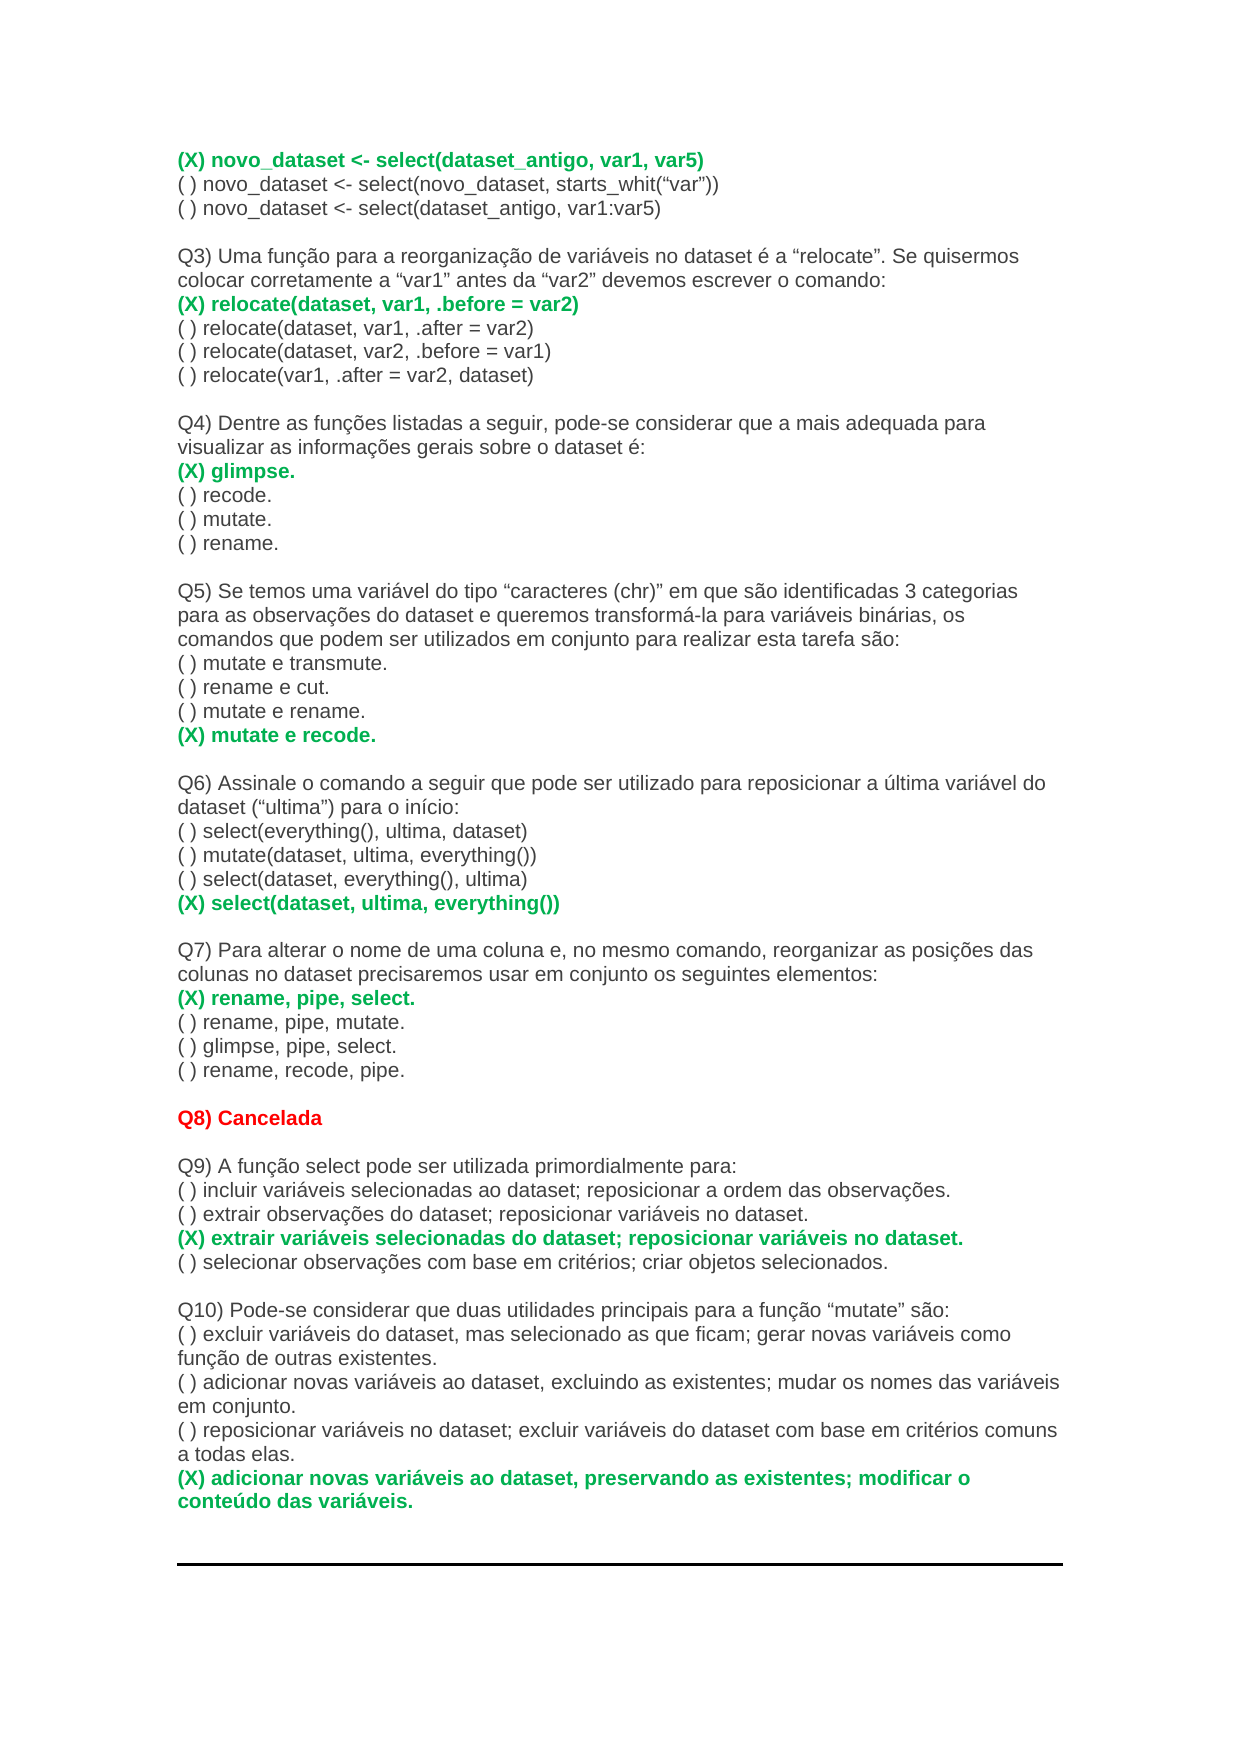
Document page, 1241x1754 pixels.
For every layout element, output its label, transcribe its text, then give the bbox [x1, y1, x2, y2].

text (X) glimpse. [177, 459, 1063, 483]
text ( ) relocate(dataset, var1, .after = var2) [177, 315, 1063, 339]
text ( ) mutate e transmute. [177, 651, 1063, 675]
text ( ) recode. [177, 483, 1063, 507]
text Q6) Assinale o comando a seguir que pode ser utilizado para reposicionar a última variável do dataset (“ultima”) para o início: [177, 771, 1063, 818]
text ( ) mutate e rename. [177, 699, 1063, 723]
text (X) select(dataset, ultima, everything()) [177, 890, 1063, 914]
text ( ) novo_dataset <- select(novo_dataset, starts_whit(“var”)) [177, 172, 1063, 196]
text (X) mutate e recode. [177, 723, 1063, 747]
text ( ) select(dataset, everything(), ultima) [177, 866, 1063, 890]
text ( ) mutate(dataset, ultima, everything()) [177, 842, 1063, 866]
text Q9) A função select pode ser utilizada primordialmente para: [177, 1154, 1063, 1178]
text ( ) rename, recode, pipe. [177, 1058, 1063, 1082]
text (X) novo_dataset <- select(dataset_antigo, var1, var5) [177, 148, 1063, 172]
text Q7) Para alterar o nome de uma coluna e, no mesmo comando, reorganizar as posições das colunas no dataset precisaremos usar em conjunto os seguintes elementos: [177, 938, 1063, 986]
text Q5) Se temos uma variável do tipo “caracteres (chr)” em que são identificadas 3 categorias para as observações do dataset e queremos transformá-la para variáveis binárias, os comandos que podem ser utilizados em conjunto para realizar esta tarefa são: [177, 579, 1063, 651]
text ( ) incluir variáveis selecionadas ao dataset; reposicionar a ordem das observações. [177, 1178, 1063, 1202]
text ( ) relocate(dataset, var2, .before = var1) [177, 339, 1063, 363]
text ( ) rename. [177, 531, 1063, 555]
text ( ) selecionar observações com base em critérios; criar objetos selecionados. [177, 1250, 1063, 1274]
text ( ) select(everything(), ultima, dataset) [177, 818, 1063, 842]
text (X) relocate(dataset, var1, .before = var2) [177, 291, 1063, 315]
text (X) adicionar novas variáveis ao dataset, preservando as existentes; modificar o conteúdo das variáveis. [177, 1465, 1063, 1513]
text Q4) Dentre as funções listadas a seguir, pode-se considerar que a mais adequada para visualizar as informações gerais sobre o dataset é: [177, 411, 1063, 459]
text ( ) rename, pipe, mutate. [177, 1010, 1063, 1034]
text ( ) adicionar novas variáveis ao dataset, excluindo as existentes; mudar os nomes das variáveis em conjunto. [177, 1369, 1063, 1417]
text ( ) glimpse, pipe, select. [177, 1034, 1063, 1058]
text (X) rename, pipe, select. [177, 986, 1063, 1010]
text ( ) extrair observações do dataset; reposicionar variáveis no dataset. [177, 1202, 1063, 1226]
text ( ) excluir variáveis do dataset, mas selecionado as que ficam; gerar novas variáveis como função de outras existentes. [177, 1322, 1063, 1369]
text Q3) Uma função para a reorganização de variáveis no dataset é a “relocate”. Se quisermos colocar corretamente a “var1” antes da “var2” devemos escrever o comando: [177, 243, 1063, 291]
text ( ) mutate. [177, 507, 1063, 531]
text ( ) rename e cut. [177, 675, 1063, 699]
text ( ) relocate(var1, .after = var2, dataset) [177, 363, 1063, 387]
text (X) extrair variáveis selecionadas do dataset; reposicionar variáveis no dataset. [177, 1226, 1063, 1250]
text ( ) reposicionar variáveis no dataset; excluir variáveis do dataset com base em critérios comuns a todas elas. [177, 1417, 1063, 1465]
text Q8) Cancelada [177, 1106, 1063, 1130]
text ( ) novo_dataset <- select(dataset_antigo, var1:var5) [177, 196, 1063, 219]
text Q10) Pode-se considerar que duas utilidades principais para a função “mutate” são: [177, 1298, 1063, 1322]
